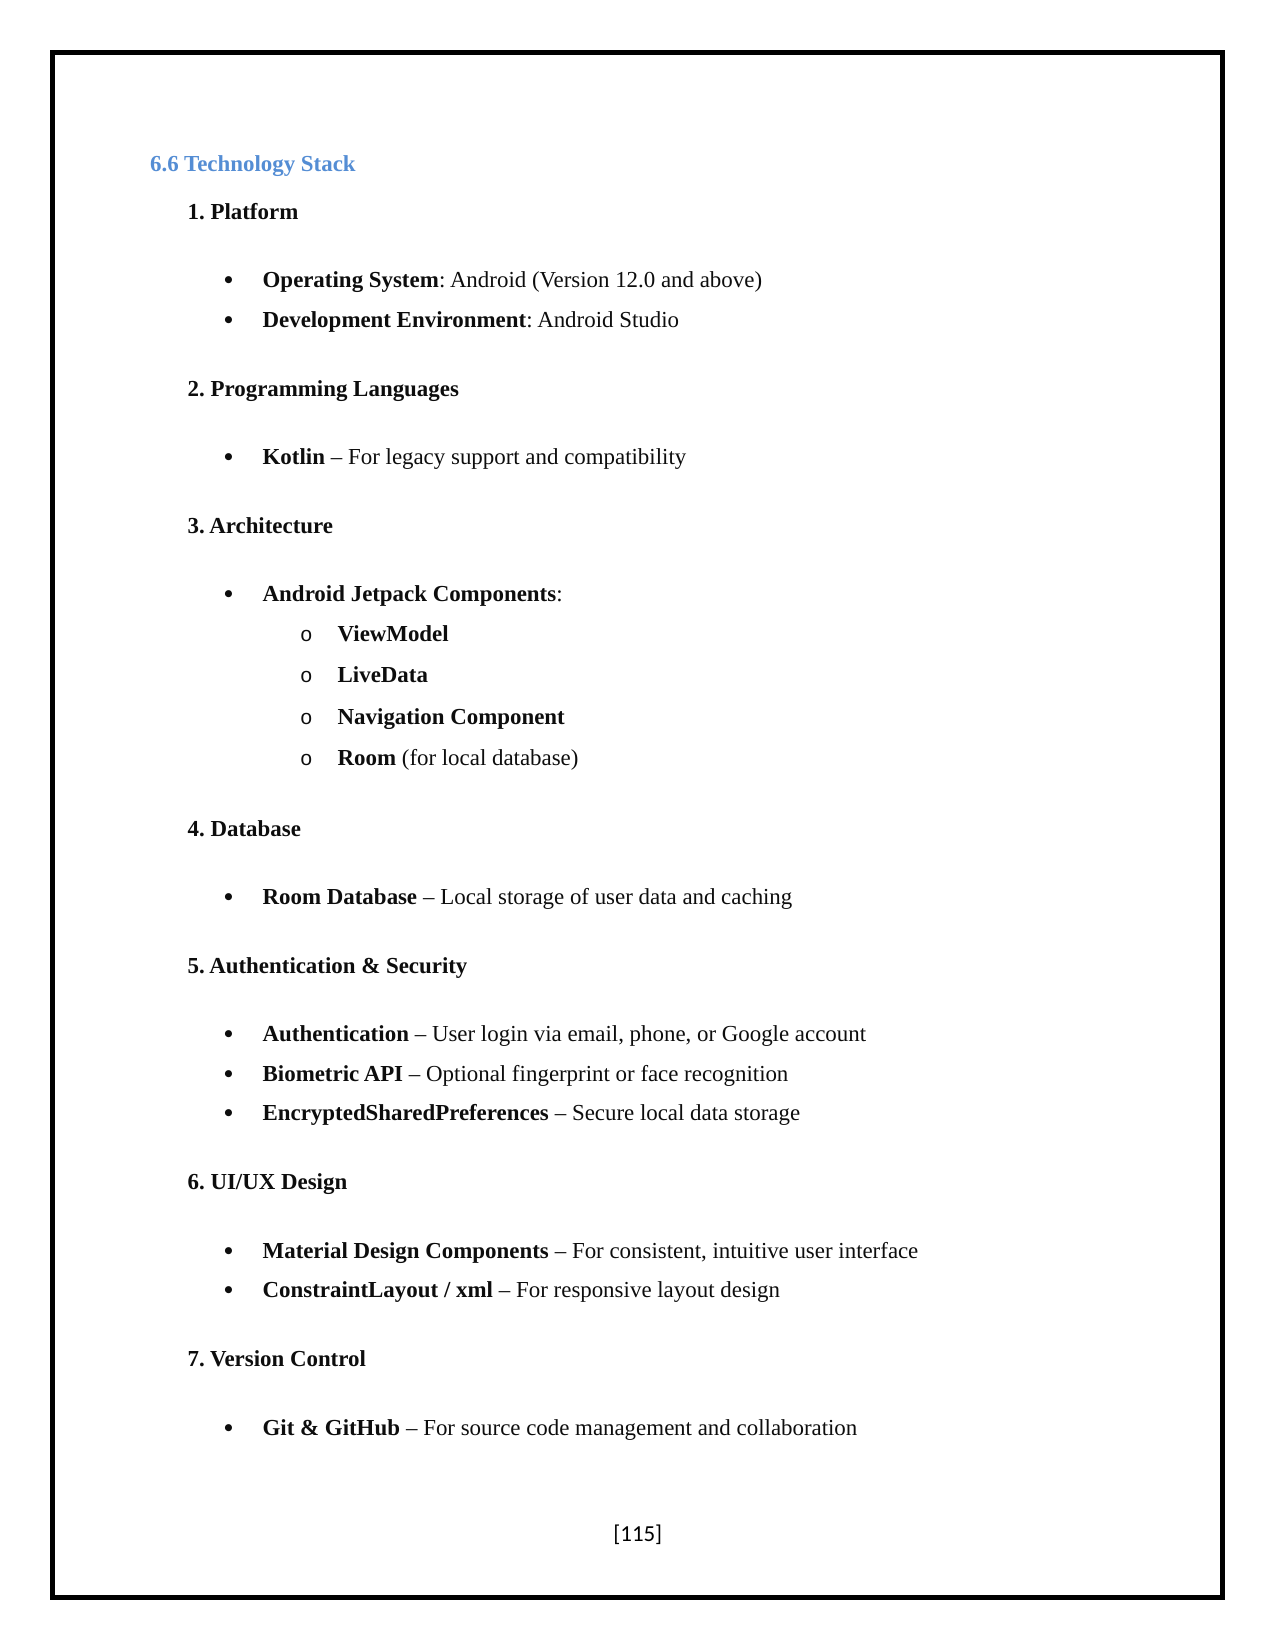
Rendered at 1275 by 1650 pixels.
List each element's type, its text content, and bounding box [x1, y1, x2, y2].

subtitle 6.6 Technology Stack [150, 150, 1125, 176]
list Room (for local database) [300, 744, 1125, 772]
list EncryptedSharedPreferences – Secure local data storage [225, 1099, 1125, 1126]
list Kotlin – For legacy support and compatibility [225, 443, 1125, 469]
list ConstraintLayout / xml – For responsive layout design [225, 1276, 1125, 1303]
subtitle 6. UI/UX Design [187, 1168, 1125, 1194]
list Operating System: Android (Version 12.0 and above) [225, 266, 1125, 293]
list Biometric API – Optional fingerprint or face recognition [225, 1060, 1125, 1086]
subtitle 7. Version Control [187, 1345, 1125, 1371]
subtitle 4. Database [187, 814, 1125, 841]
list Development Environment: Android Studio [225, 306, 1125, 332]
list Material Design Components – For consistent, intuitive user interface [225, 1237, 1125, 1263]
subtitle 3. Architecture [187, 512, 1125, 538]
subtitle 5. Authentication & Security [187, 952, 1125, 978]
subtitle 1. Platform [187, 198, 1125, 224]
list Room Database – Local storage of user data and caching [225, 883, 1125, 909]
list Navigation Component [300, 703, 1125, 730]
list Git & GitHub – For source code management and collaboration [225, 1413, 1125, 1440]
subtitle 2. Programming Languages [187, 374, 1125, 401]
list ViewModel [300, 620, 1125, 648]
list Authentication – User login via email, phone, or Google account [225, 1021, 1125, 1047]
list Android Jetpack Components: [225, 581, 1125, 607]
list LiveData [300, 661, 1125, 689]
